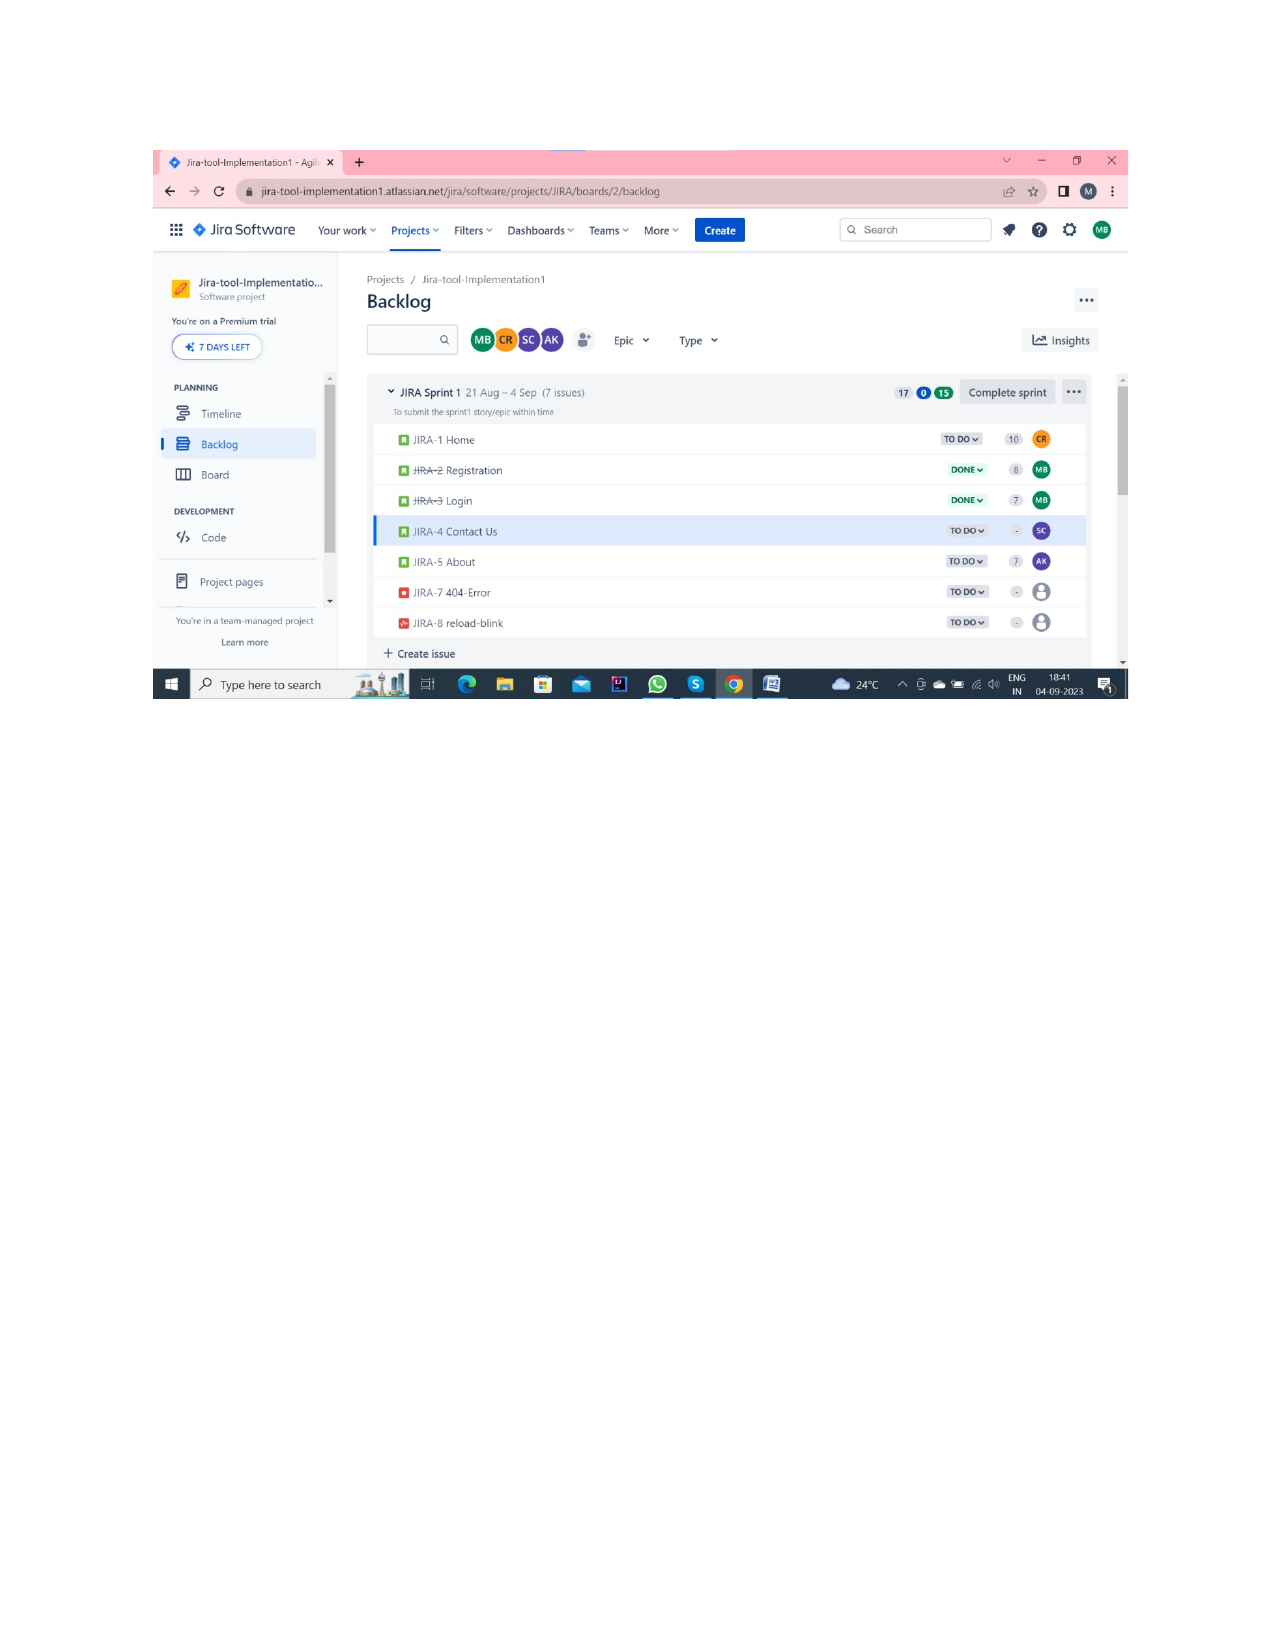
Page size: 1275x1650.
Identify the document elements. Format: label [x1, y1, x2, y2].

picture [153, 150, 1129, 699]
